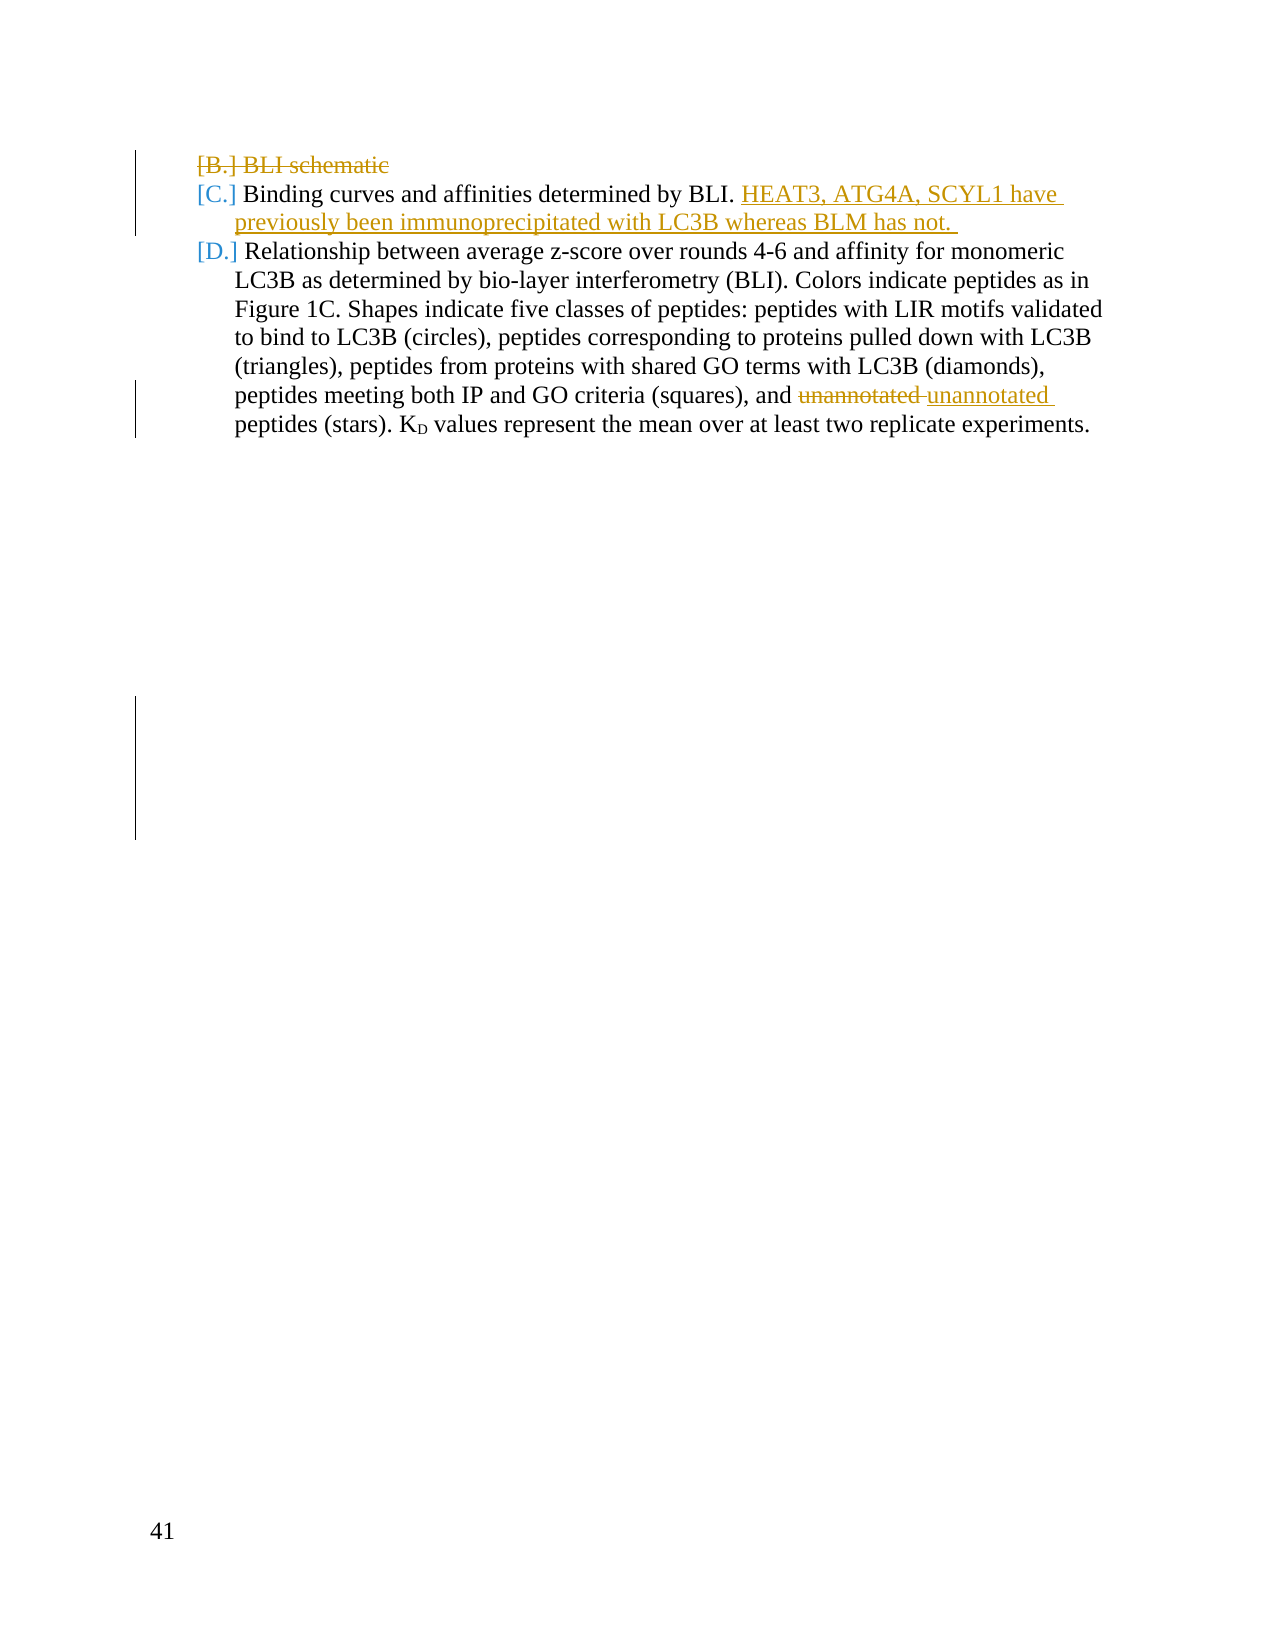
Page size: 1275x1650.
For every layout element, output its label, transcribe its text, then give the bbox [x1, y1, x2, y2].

list Relationship between average z-score over rounds 4-6 and affinity for monomeric LC3B as determined by bio-layer interferometry (BLI). Colors indicate peptides as in Figure 1C. Shapes indicate five classes of peptides: peptides with LIR motifs validated to bind to LC3B (circles), peptides corresponding to proteins pulled down with LC3B (triangles), peptides from proteins with shared GO terms with LC3B (diamonds), peptides meeting both IP and GO criteria (squares), and peptides (stars). KD values represent the mean over at least two replicate experiments. [197, 236, 1125, 437]
list Binding curves and affinities determined by BLI. [197, 179, 1125, 236]
